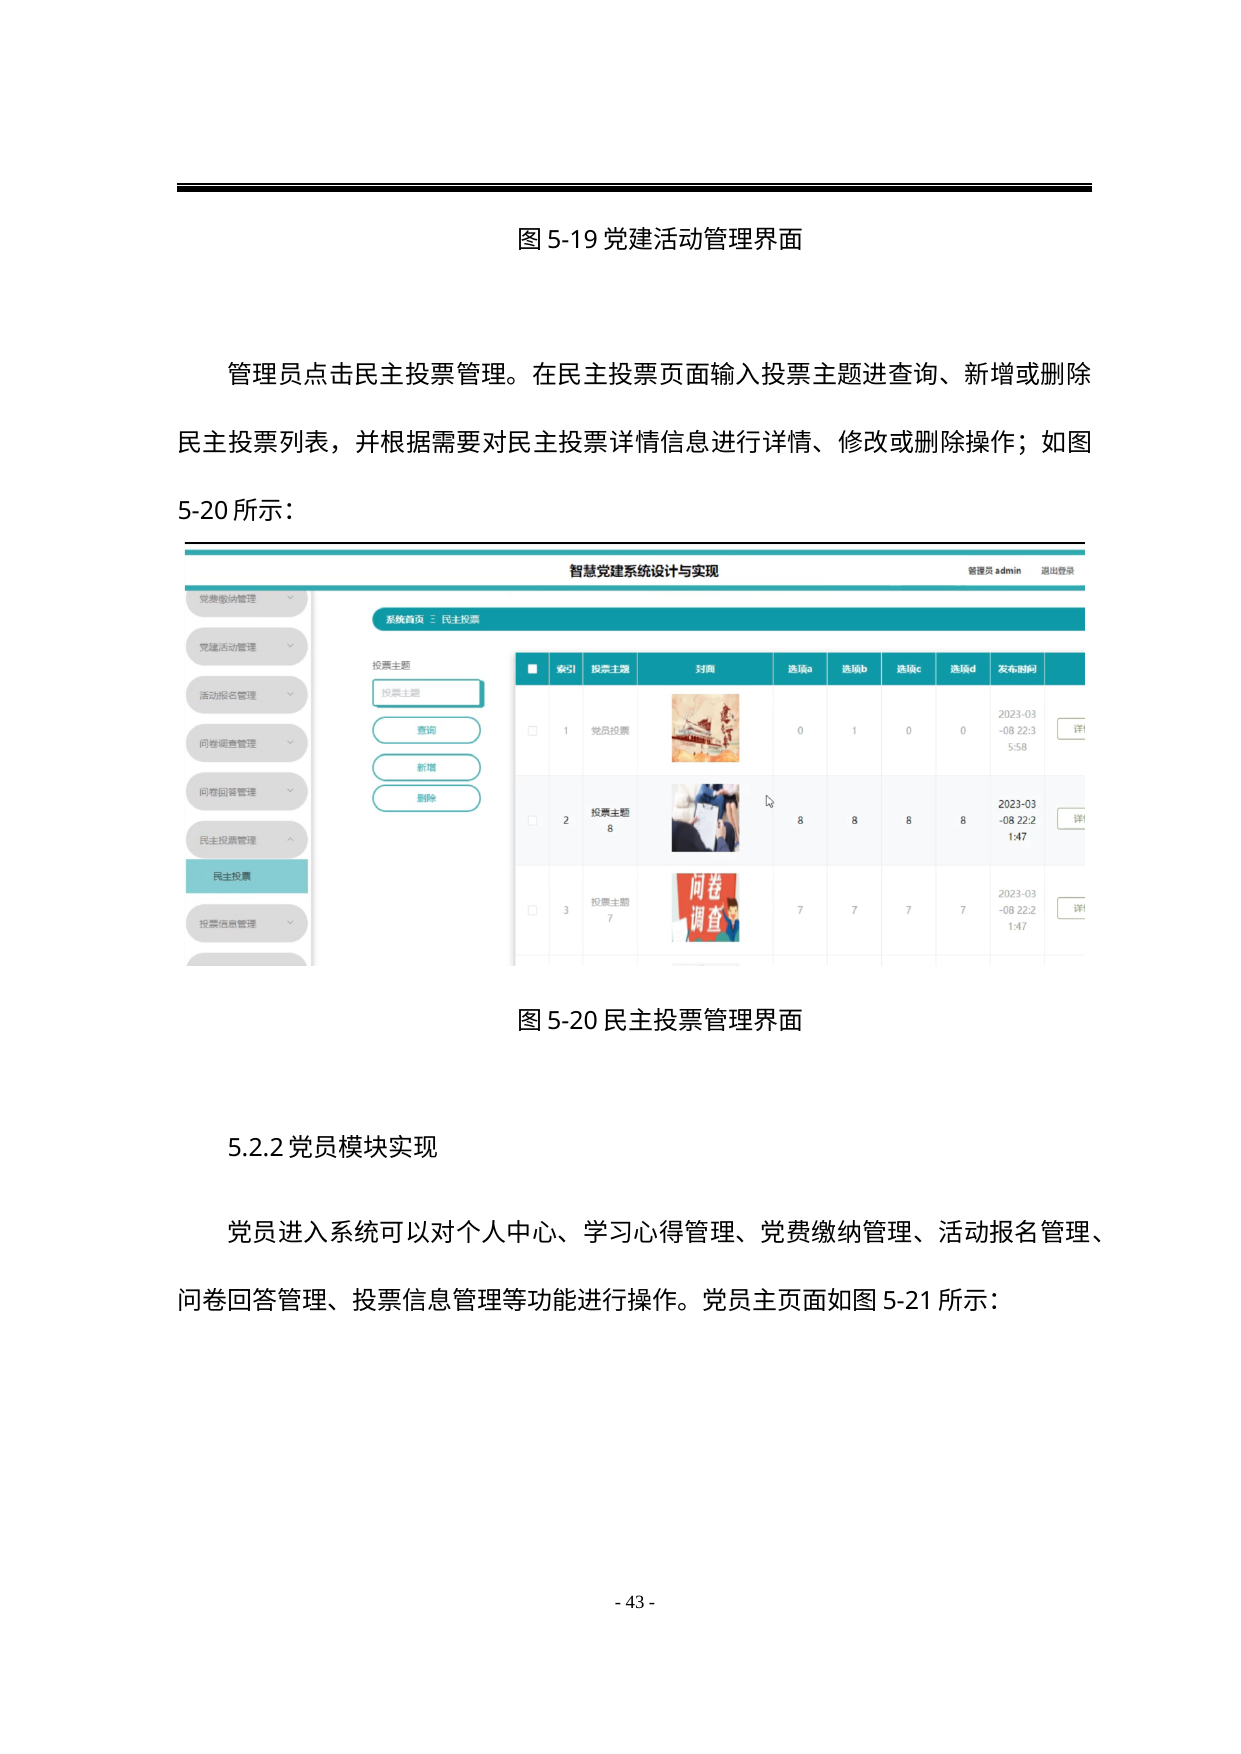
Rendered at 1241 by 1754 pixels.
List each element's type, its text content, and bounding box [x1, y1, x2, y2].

subtitle 5.2.2党员模块实现 [177, 1112, 1092, 1179]
text 图5-20民主投票管理界面 [177, 984, 1092, 1052]
picture [184, 542, 1085, 966]
text 图5-19党建活动管理界面 [177, 203, 1092, 271]
text 管理员点击民主投票管理。在民主投票页面输入投票主题进查询、新增或删除民主投票列表，并根据需要对民主投票详情信息进行详情、修改或删除操作；如图5-20所示： [177, 339, 1092, 543]
text 党员进入系统可以对个人中心、学习心得管理、党费缴纳管理、活动报名管理、问卷回答管理、投票信息管理等功能进行操作。党员主页面如图5-21所示： [177, 1197, 1092, 1332]
